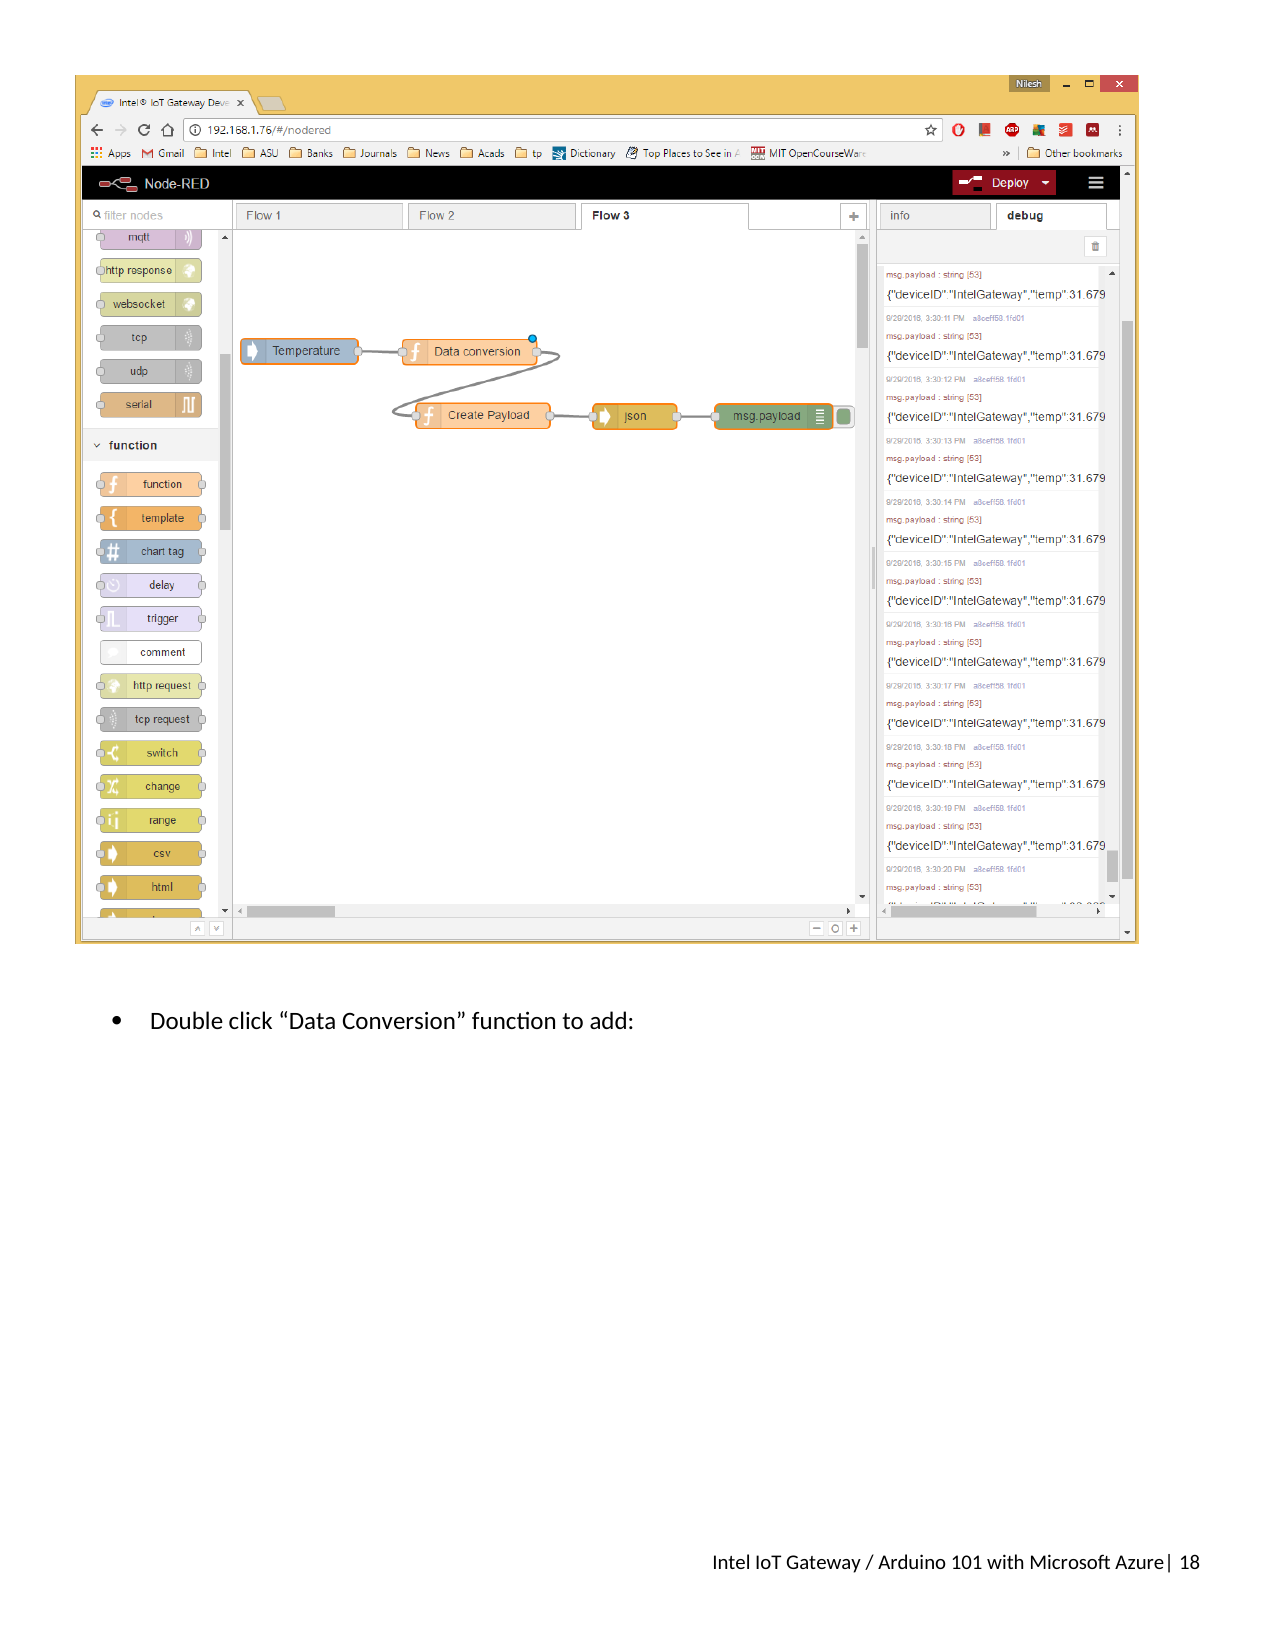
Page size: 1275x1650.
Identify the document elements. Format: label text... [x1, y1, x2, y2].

picture [75, 75, 1139, 944]
list Double click “Data Conversion” function to add: [112, 1005, 1200, 1035]
